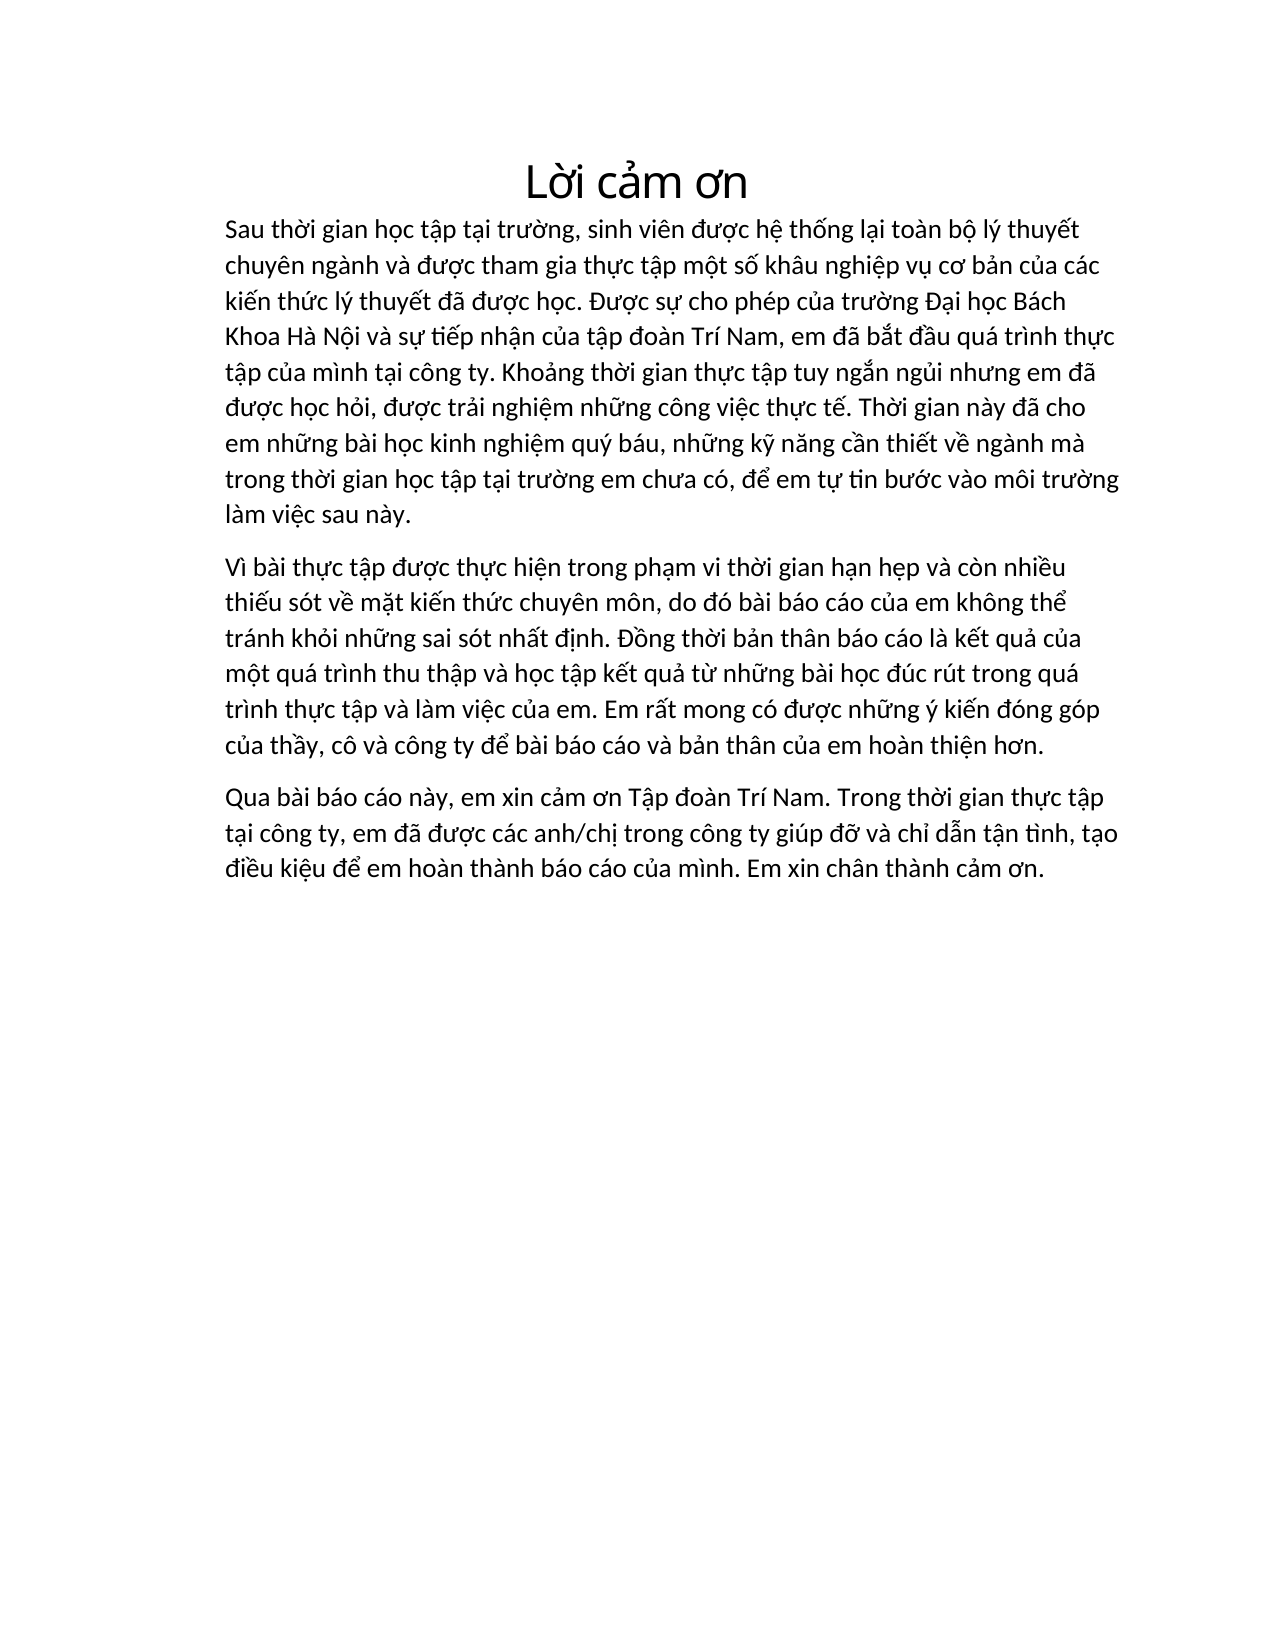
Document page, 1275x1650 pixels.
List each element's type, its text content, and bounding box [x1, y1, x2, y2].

text Sau thời gian học tập tại trường, sinh viên được hệ thống lại toàn bộ lý thuyết chuyên ngành và được tham gia thực tập một số khâu nghiệp vụ cơ bản của các kiến thức lý thuyết đã được học. Được sự cho phép của trường Đại học Bách Khoa Hà Nội và sự tiếp nhận của tập đoàn Trí Nam, em đã bắt đầu quá trình thực tập của mình tại công ty. Khoảng thời gian thực tập tuy ngắn ngủi nhưng em đã được học hỏi, được trải nghiệm những công việc thực tế. Thời gian này đã cho em những bài học kinh nghiệm quý báu, những kỹ năng cần thiết về ngành mà trong thời gian học tập tại trường em chưa có, để em tự tin bước vào môi trường làm việc sau này. [225, 212, 1125, 530]
text Vì bài thực tập được thực hiện trong phạm vi thời gian hạn hẹp và còn nhiều thiếu sót về mặt kiến thức chuyên môn, do đó bài báo cáo của em không thể tránh khỏi những sai sót nhất định. Đồng thời bản thân báo cáo là kết quả của một quá trình thu thập và học tập kết quả từ những bài học đúc rút trong quá trình thực tập và làm việc của em. Em rất mong có được những ý kiến đóng góp của thầy, cô và công ty để bài báo cáo và bản thân của em hoàn thiện hơn. [225, 550, 1125, 761]
text Qua bài báo cáo này, em xin cảm ơn Tập đoàn Trí Nam. Trong thời gian thực tập tại công ty, em đã được các anh/chị trong công ty giúp đỡ và chỉ dẫn tận tình, tạo điều kiệu để em hoàn thành báo cáo của mình. Em xin chân thành cảm ơn. [225, 780, 1125, 884]
title Lời cảm ơn [150, 150, 1125, 212]
